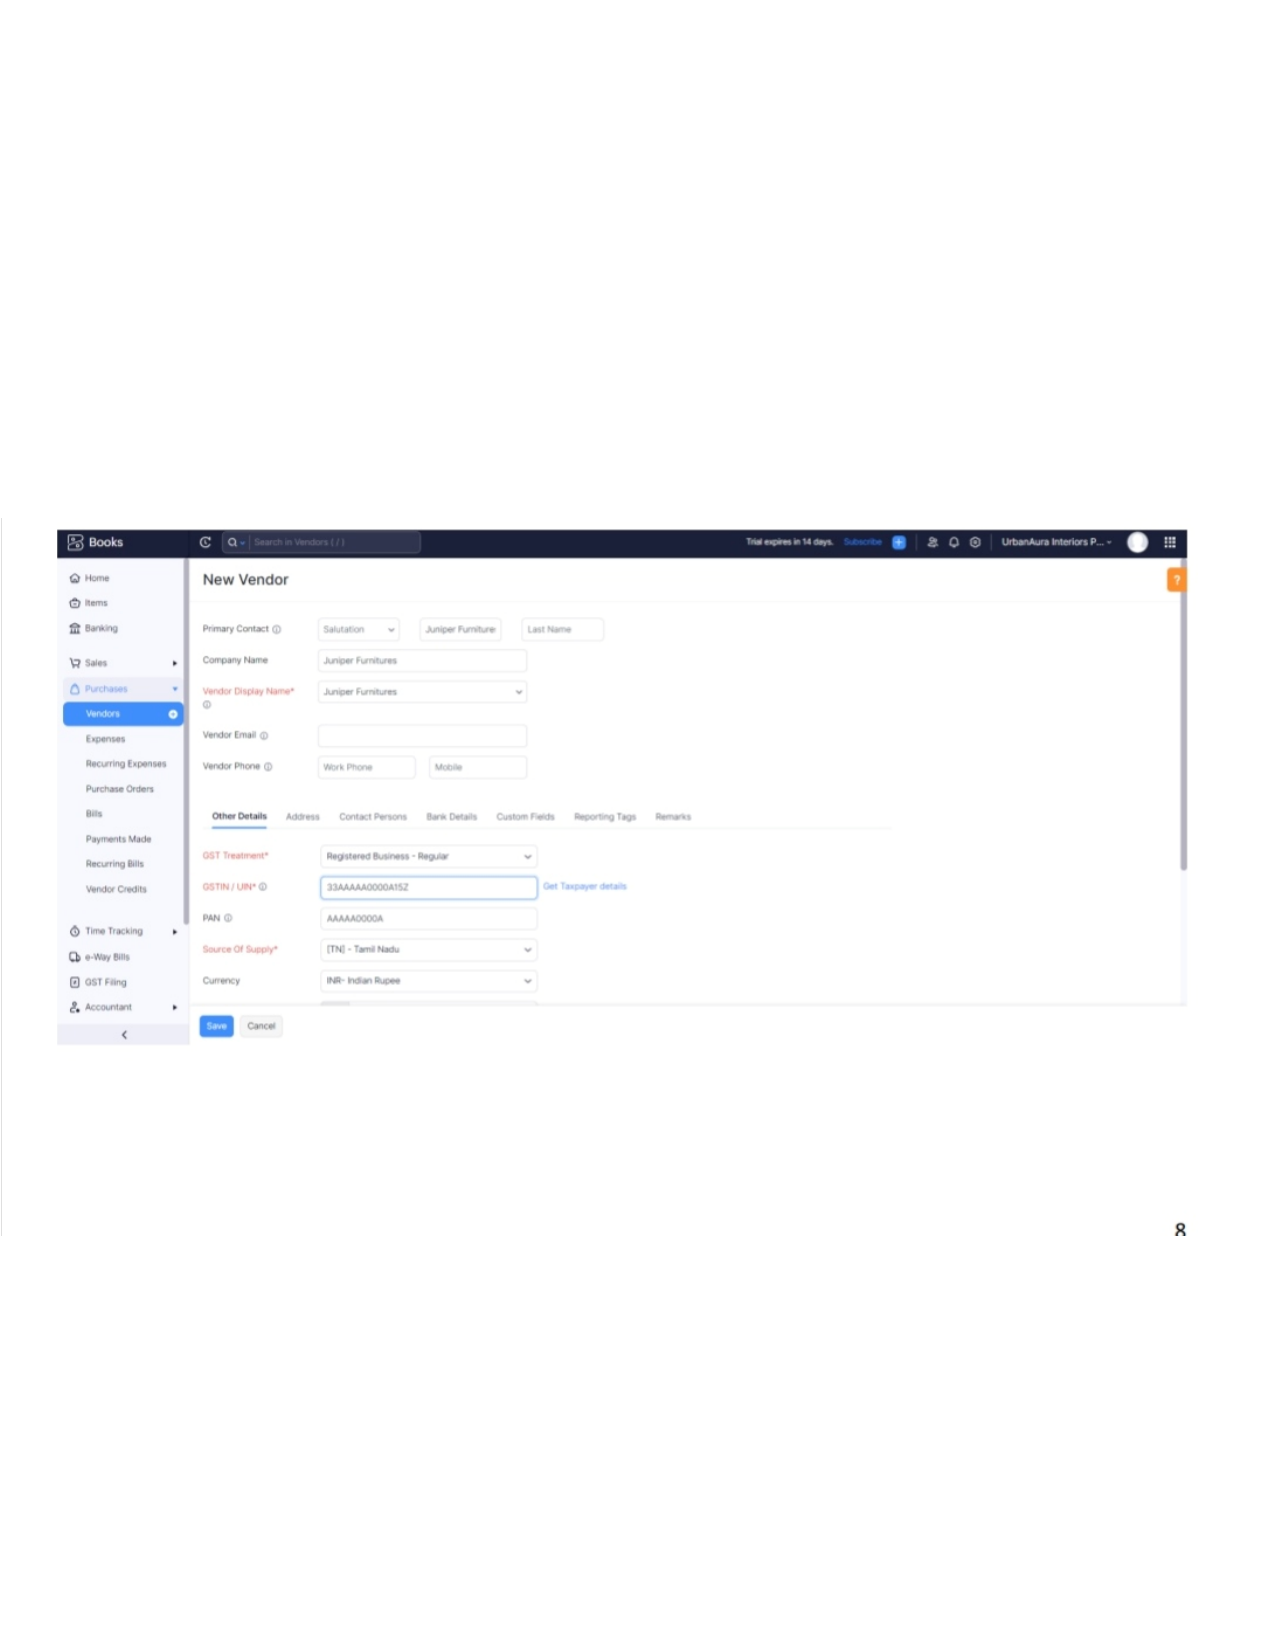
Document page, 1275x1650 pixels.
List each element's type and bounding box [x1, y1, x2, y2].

picture [0, 518, 1240, 1236]
